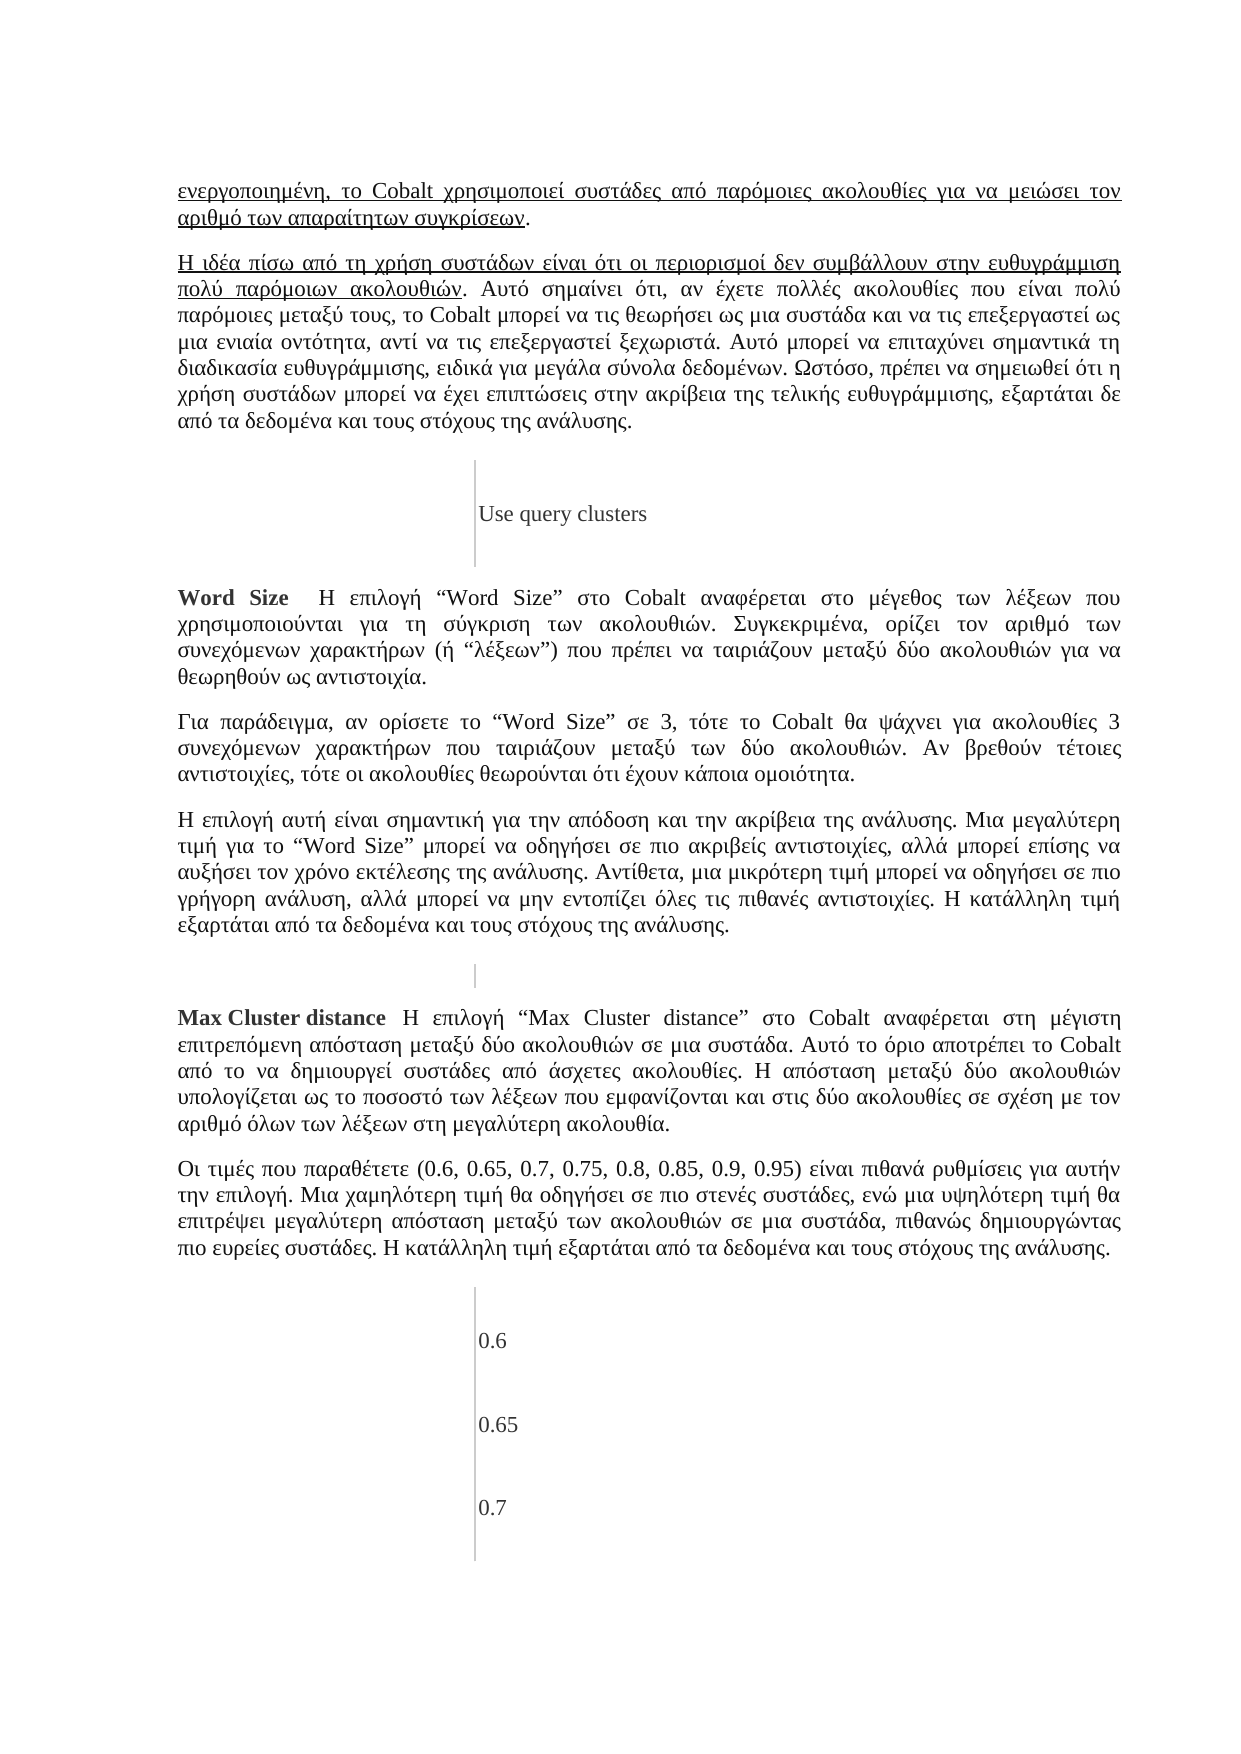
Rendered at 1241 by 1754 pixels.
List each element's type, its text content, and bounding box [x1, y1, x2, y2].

text Για παράδειγμα, αν ορίσετε το “Word Size” σε 3, τότε το Cobalt θα ψάχνει για ακολουθίες 3 συνεχόμενων χαρακτήρων που ταιριάζουν μεταξύ των δύο ακολουθιών. Αν βρεθούν τέτοιες αντιστοιχίες, τότε οι ακολουθίες θεωρούνται ότι έχουν κάποια ομοιότητα. [177, 708, 1122, 787]
text 0.65 [476, 1411, 1122, 1437]
text Η επιλογή αυτή είναι σημαντική για την απόδοση και την ακρίβεια της ανάλυσης. Μια μεγαλύτερη τιμή για το “Word Size” μπορεί να οδηγήσει σε πιο ακριβείς αντιστοιχίες, αλλά μπορεί επίσης να αυξήσει τον χρόνο εκτέλεσης της ανάλυσης. Αντίθετα, μια μικρότερη τιμή μπορεί να οδηγήσει σε πιο γρήγορη ανάλυση, αλλά μπορεί να μην εντοπίζει όλες τις πιθανές αντιστοιχίες. Η κατάλληλη τιμή εξαρτάται από τα δεδομένα και τους στόχους της ανάλυσης. [177, 806, 1122, 937]
text Use query clusters [476, 500, 1122, 526]
text 0.7 [476, 1494, 1122, 1521]
text 0.6 [476, 1327, 1122, 1354]
text Word Size Η επιλογή “Word Size” στο Cobalt αναφέρεται στο μέγεθος των λέξεων που χρησιμοποιούνται για τη σύγκριση των ακολουθιών. Συγκεκριμένα, ορίζει τον αριθμό των συνεχόμενων χαρακτήρων (ή “λέξεων”) που πρέπει να ταιριάζουν μεταξύ δύο ακολουθιών για να θεωρηθούν ως αντιστοιχία. [177, 584, 1122, 689]
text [177, 177, 1122, 200]
text Max Cluster distance Η επιλογή “Max Cluster distance” στο Cobalt αναφέρεται στη μέγιστη επιτρεπόμενη απόσταση μεταξύ δύο ακολουθιών σε μια συστάδα. Αυτό το όριο αποτρέπει το Cobalt από το να δημιουργεί συστάδες από άσχετες ακολουθίες. Η απόσταση μεταξύ δύο ακολουθιών υπολογίζεται ως το ποσοστό των λέξεων που εμφανίζονται και στις δύο ακολουθίες σε σχέση με τον αριθμό όλων των λέξεων στη μεγαλύτερη ακολουθία. [177, 1004, 1122, 1136]
text Η ιδέα πίσω από τη χρήση συστάδων είναι ότι οι περιορισμοί δεν συμβάλλουν στην ευθυγράμμιση πολύ παρόμοιων ακολουθιών. Αυτό σημαίνει ότι, αν έχετε πολλές ακολουθίες που είναι πολύ παρόμοιες μεταξύ τους, το Cobalt μπορεί να τις θεωρήσει ως μια συστάδα και να τις επεξεργαστεί ως μια ενιαία οντότητα, αντί να τις επεξεργαστεί ξεχωριστά. Αυτό μπορεί να επιταχύνει σημαντικά τη διαδικασία ευθυγράμμισης, ειδικά για μεγάλα σύνολα δεδομένων. Ωστόσο, πρέπει να σημειωθεί ότι η χρήση συστάδων μπορεί να έχει επιπτώσεις στην ακρίβεια της τελικής ευθυγράμμισης, εξαρτάται δε από τα δεδομένα και τους στόχους της ανάλυσης. [177, 249, 1122, 433]
text Οι τιμές που παραθέτετε (0.6, 0.65, 0.7, 0.75, 0.8, 0.85, 0.9, 0.95) είναι πιθανά ρυθμίσεις για αυτήν την επιλογή. Μια χαμηλότερη τιμή θα οδηγήσει σε πιο στενές συστάδες, ενώ μια υψηλότερη τιμή θα επιτρέψει μεγαλύτερη απόσταση μεταξύ των ακολουθιών σε μια συστάδα, πιθανώς δημιουργώντας πιο ευρείες συστάδες. Η κατάλληλη τιμή εξαρτάται από τα δεδομένα και τους στόχους της ανάλυσης. [177, 1155, 1122, 1260]
